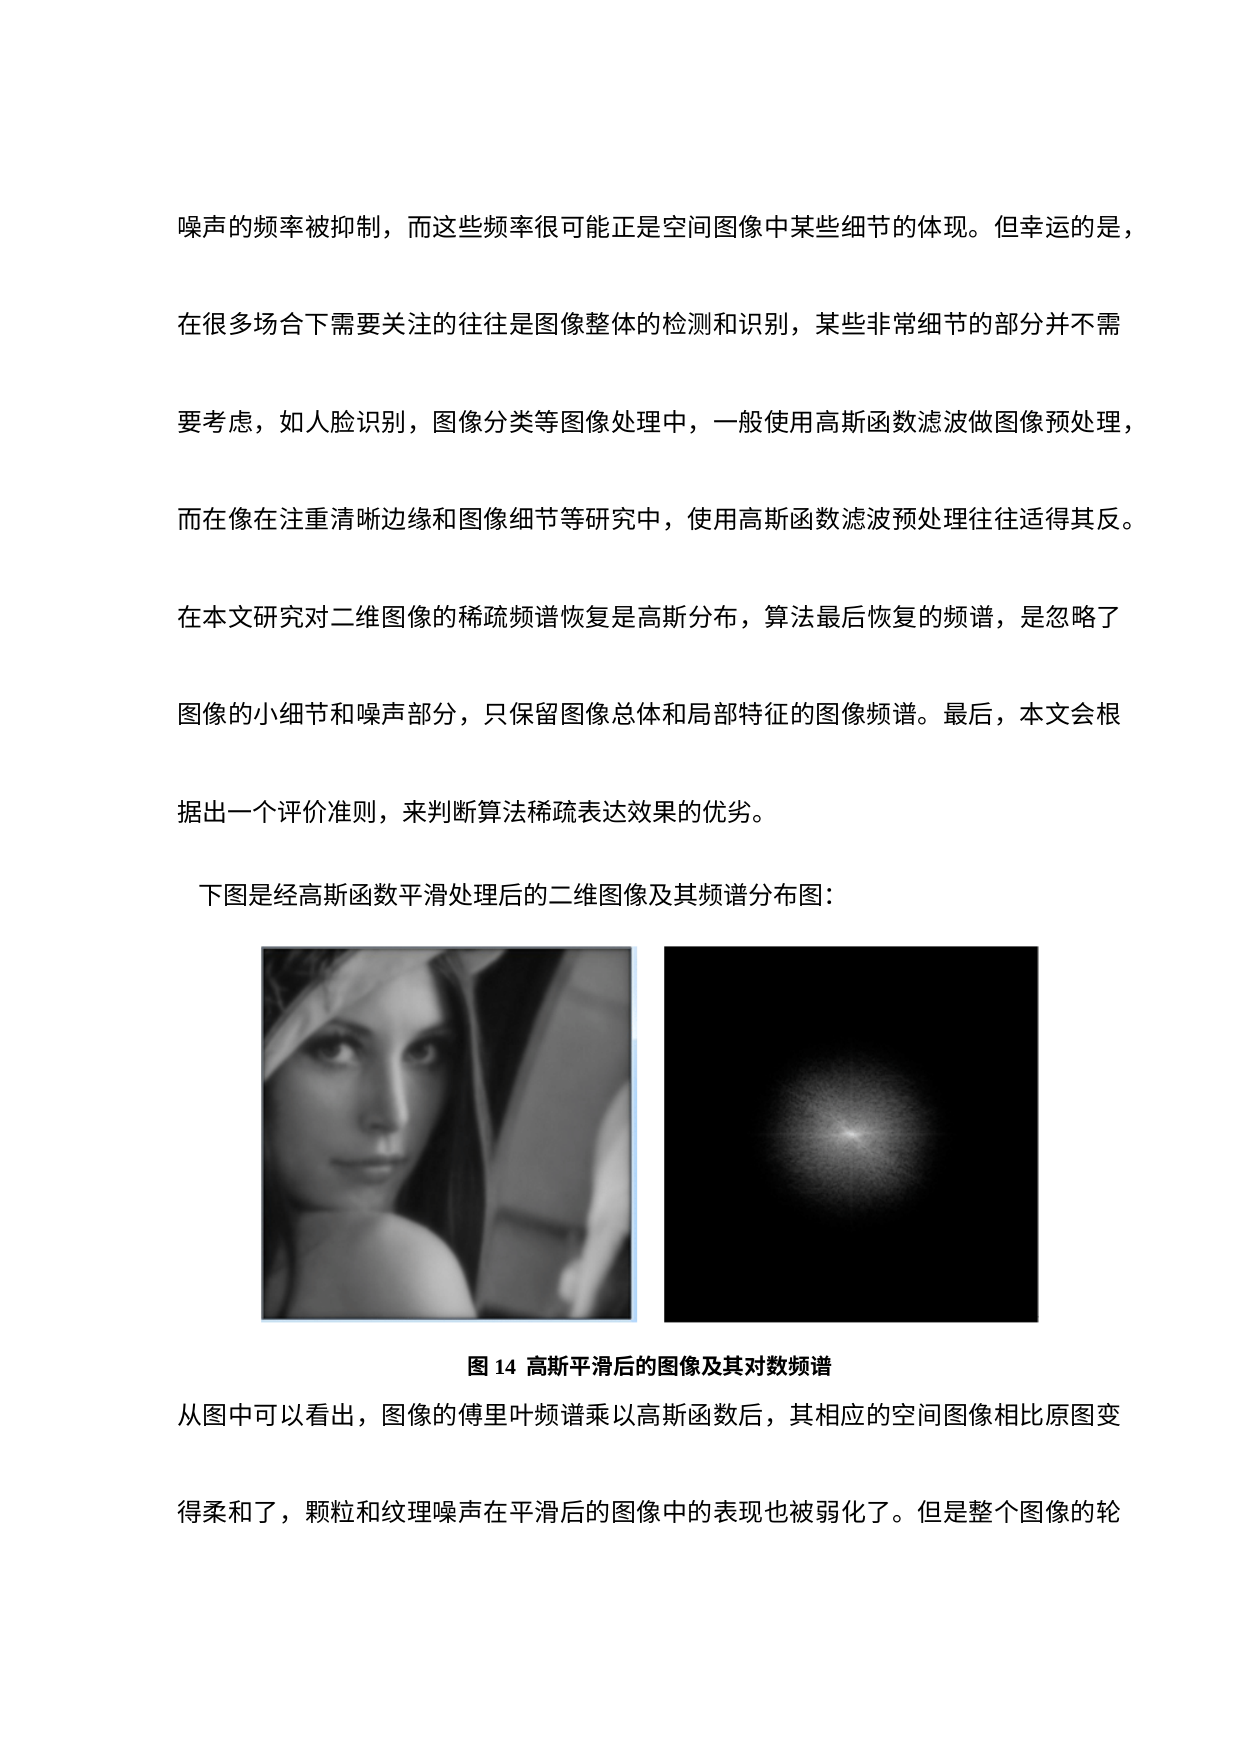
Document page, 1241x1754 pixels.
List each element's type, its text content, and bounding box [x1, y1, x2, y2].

picture [260, 944, 1039, 1325]
text 下图是经高斯函数平滑处理后的二维图像及其频谱分布图： [177, 861, 1122, 926]
text 图 14 高斯平滑后的图像及其对数频谱 [177, 1348, 1122, 1381]
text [177, 193, 1122, 843]
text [177, 1381, 1122, 1543]
